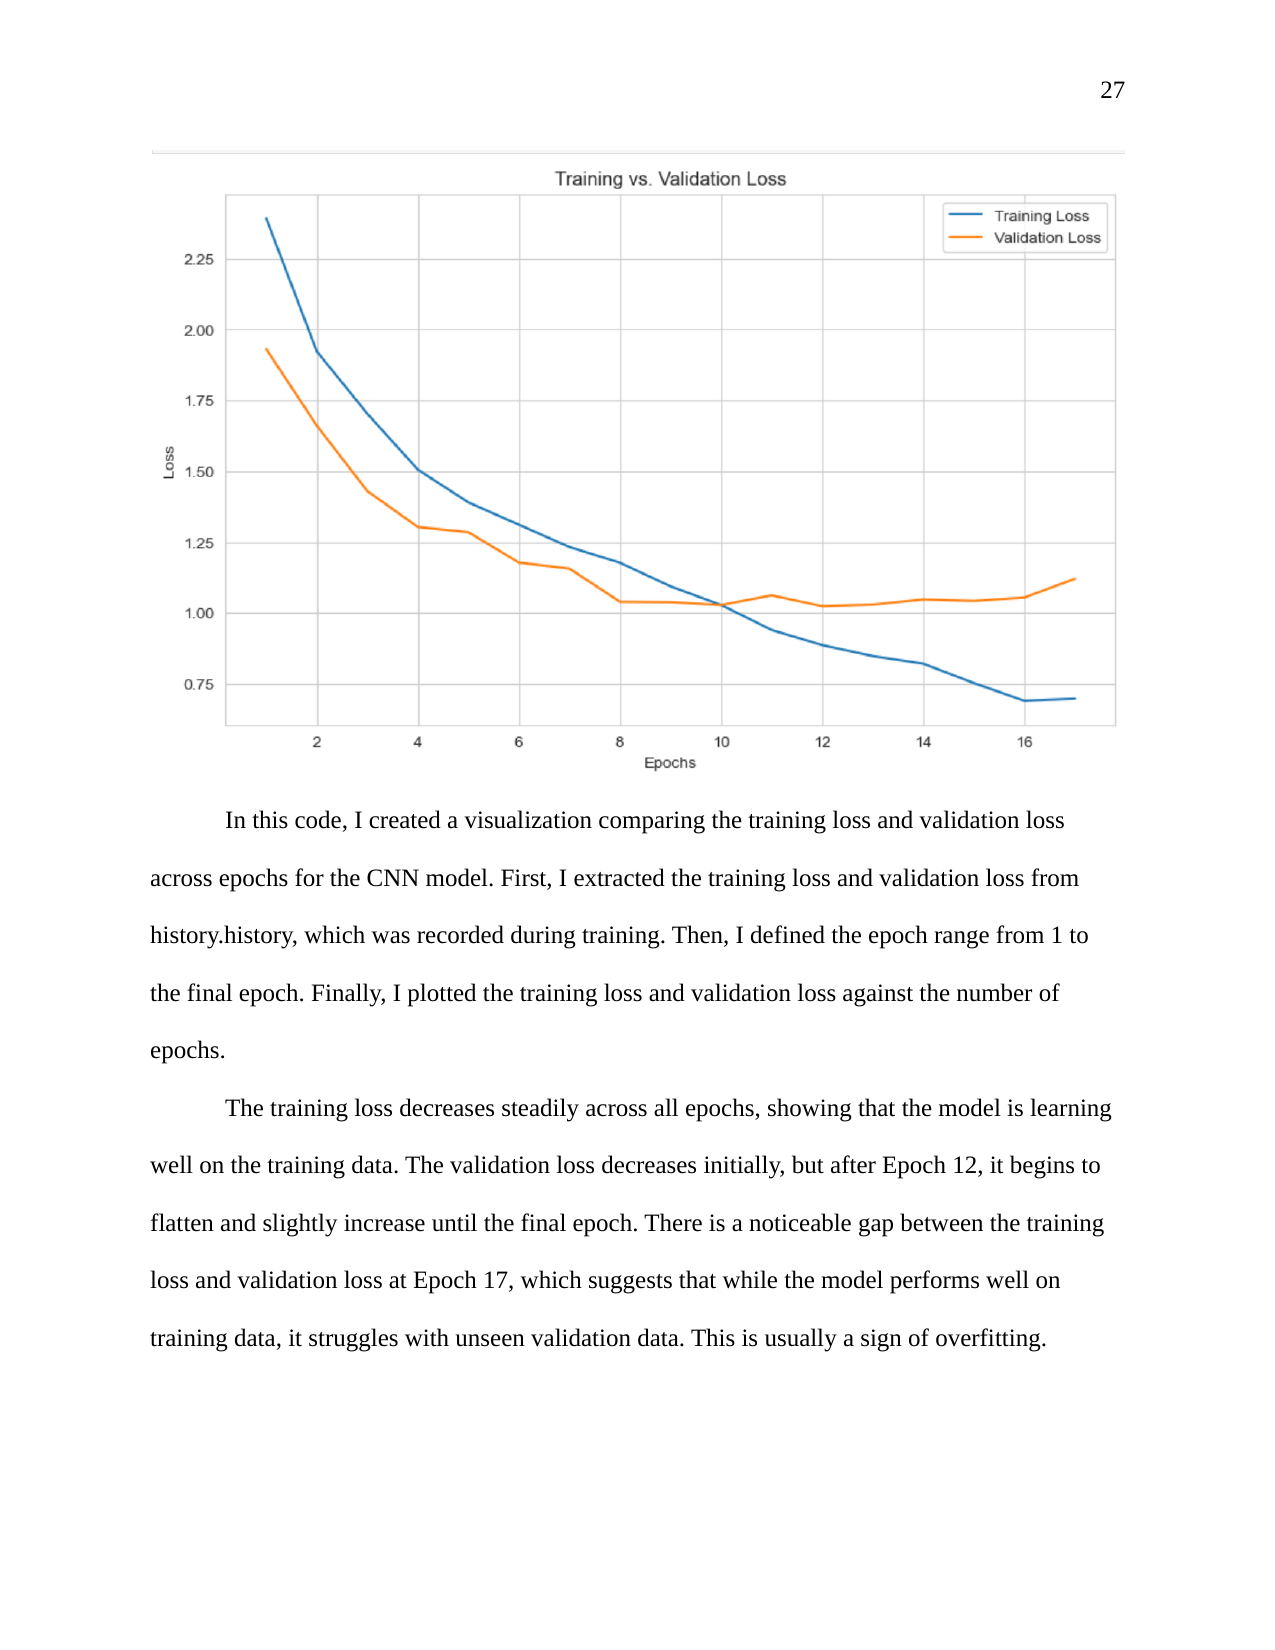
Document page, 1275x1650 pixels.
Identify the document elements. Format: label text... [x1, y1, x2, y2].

picture [150, 150, 1125, 775]
text The training loss decreases steadily across all epochs, showing that the model is learning well on the training data. The validation loss decreases initially, but after Epoch 12, it begins to flatten and slightly increase until the final epoch. There is a noticeable gap between the training loss and validation loss at Epoch 17, which suggests that while the model performs well on training data, it struggles with unseen validation data. This is usually a sign of overfitting. [150, 1093, 1125, 1352]
text In this code, I created a visualization comparing the training loss and validation loss across epochs for the CNN model. First, I extracted the training loss and validation loss from history.history, which was recorded during training. Then, I defined the epoch range from 1 to the final epoch. Finally, I plotted the training loss and validation loss against the number of epochs. [150, 806, 1125, 1064]
